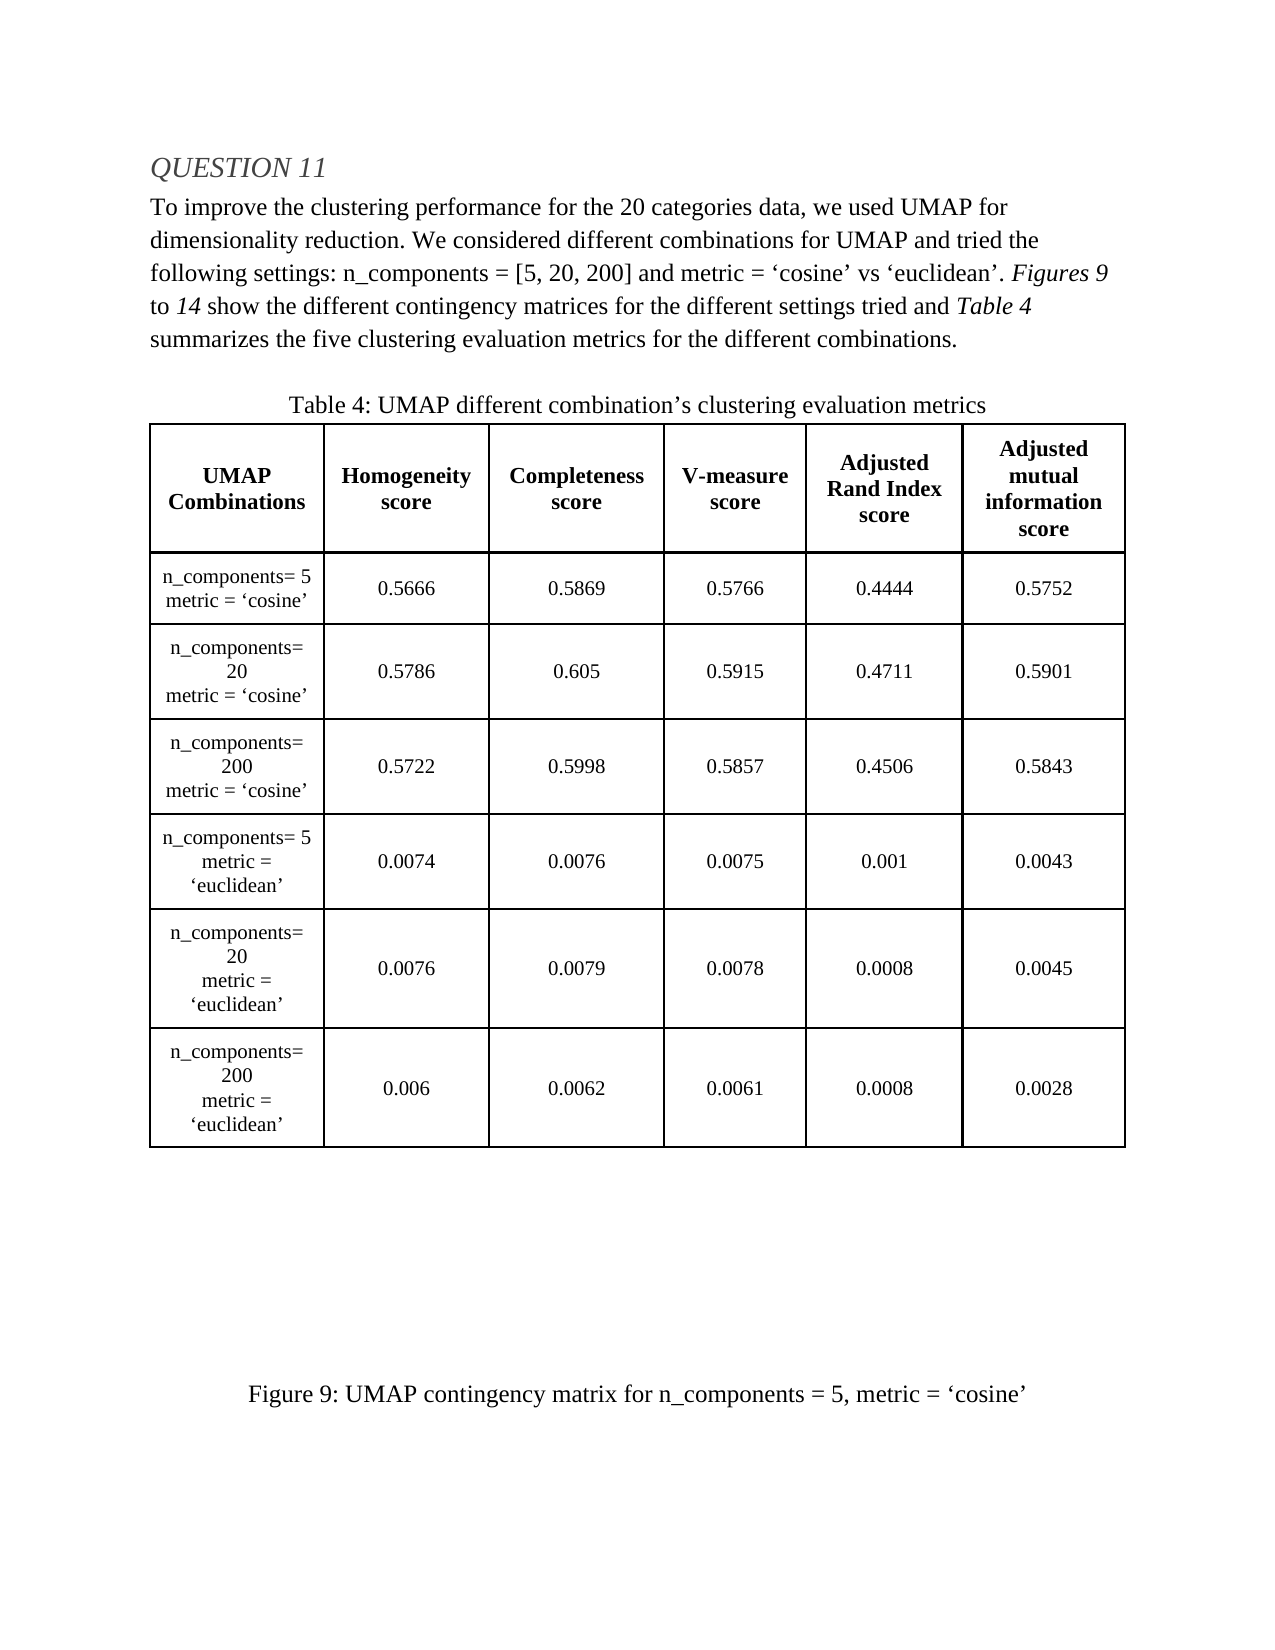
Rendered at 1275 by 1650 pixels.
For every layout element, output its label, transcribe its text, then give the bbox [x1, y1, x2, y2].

table_header V-measure score [665, 425, 805, 551]
text Table 4: UMAP different combination’s clustering evaluation metrics [150, 390, 1125, 419]
table_cell 0.5752 [964, 554, 1124, 622]
table_cell n_components= 200 metric = ‘cosine’ [151, 720, 323, 813]
table_cell 0.5869 [490, 554, 663, 622]
table_cell 0.0045 [964, 910, 1124, 1027]
table_cell 0.5998 [490, 720, 663, 813]
table_header UMAP Combinations [151, 425, 323, 551]
table_cell n_components= 200 metric = ‘euclidean’ [151, 1029, 323, 1146]
table_cell 0.0076 [325, 910, 488, 1027]
table_cell 0.4711 [807, 625, 961, 717]
table_cell 0.0008 [807, 1029, 961, 1146]
table_header Homogeneity score [325, 425, 488, 551]
table_cell 0.605 [490, 625, 663, 717]
table_cell 0.5722 [325, 720, 488, 813]
text To improve the clustering performance for the 20 categories data, we used UMAP for dimensionality reduction. We considered different combinations for UMAP and tried the following settings: n_components = [5, 20, 200] and metric = ‘cosine’ vs ‘euclidean’. Figures 9 to 14 show the different contingency matrices for the different settings tried and Table 4 summarizes the five clustering evaluation metrics for the different combinations. [150, 192, 1125, 353]
table_header Adjusted Rand Index score [807, 425, 961, 551]
table_cell n_components= 20 metric = ‘euclidean’ [151, 910, 323, 1027]
table_cell n_components= 5 metric = ‘cosine’ [151, 554, 323, 622]
table_cell 0.0075 [665, 815, 805, 908]
table_cell 0.5786 [325, 625, 488, 717]
table_cell 0.0062 [490, 1029, 663, 1146]
text Figure 9: UMAP contingency matrix for n_components = 5, metric = ‘cosine’ [150, 1379, 1125, 1408]
table_cell 0.4444 [807, 554, 961, 622]
table_header Adjusted mutual information score [964, 425, 1124, 551]
table_cell 0.0074 [325, 815, 488, 908]
table_cell 0.0076 [490, 815, 663, 908]
table_cell 0.5915 [665, 625, 805, 717]
table_cell n_components= 20 metric = ‘cosine’ [151, 625, 323, 717]
table_cell 0.5666 [325, 554, 488, 622]
table_cell 0.0028 [964, 1029, 1124, 1146]
table_cell n_components= 5 metric = ‘euclidean’ [151, 815, 323, 908]
table_cell 0.5857 [665, 720, 805, 813]
table_cell 0.0079 [490, 910, 663, 1027]
table_cell 0.0078 [665, 910, 805, 1027]
table_cell 0.4506 [807, 720, 961, 813]
table_cell 0.0008 [807, 910, 961, 1027]
table_cell 0.5766 [665, 554, 805, 622]
table_header Completeness score [490, 425, 663, 551]
table_cell 0.5843 [964, 720, 1124, 813]
table_cell 0.001 [807, 815, 961, 908]
table_cell 0.0061 [665, 1029, 805, 1146]
table_cell 0.0043 [964, 815, 1124, 908]
table_cell 0.006 [325, 1029, 488, 1146]
subtitle QUESTION 11 [150, 150, 1125, 183]
table_cell 0.5901 [964, 625, 1124, 717]
